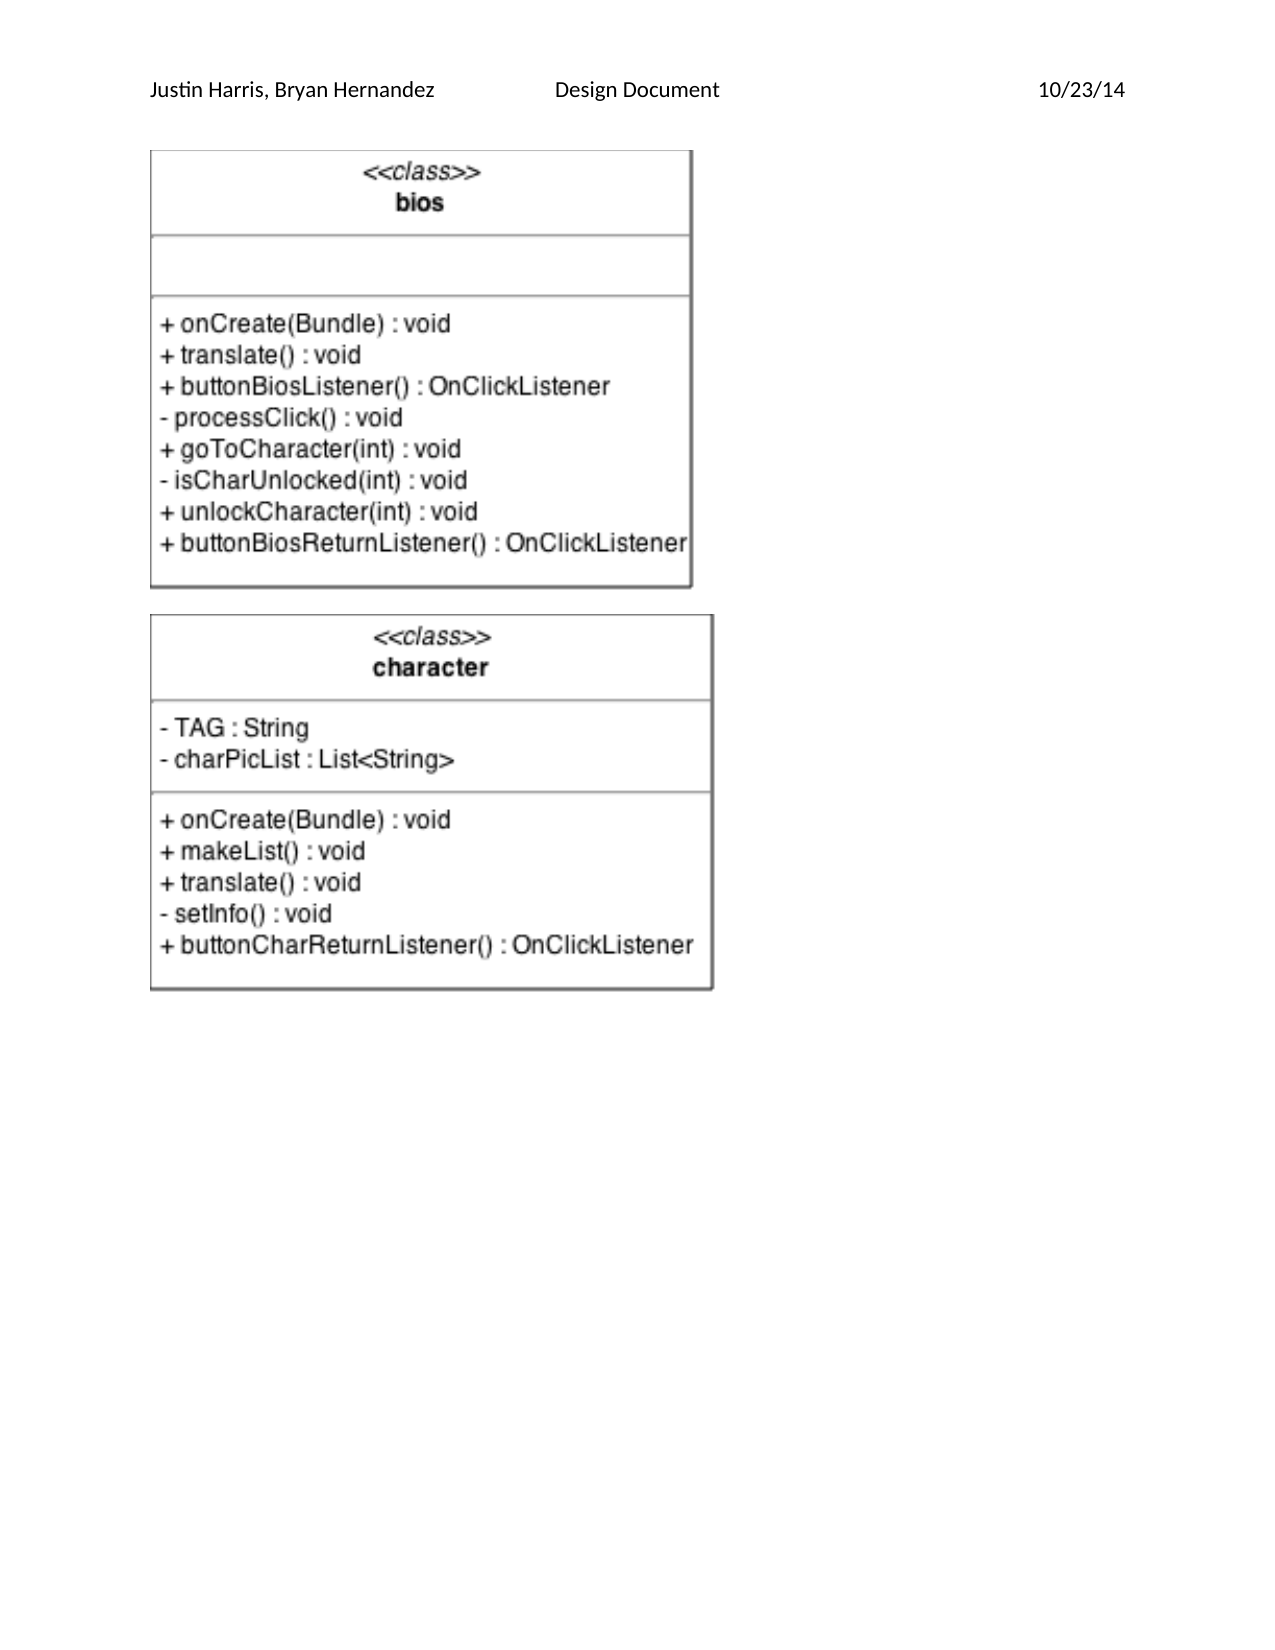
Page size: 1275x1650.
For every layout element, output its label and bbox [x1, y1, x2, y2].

picture [150, 150, 696, 596]
picture [150, 614, 717, 998]
